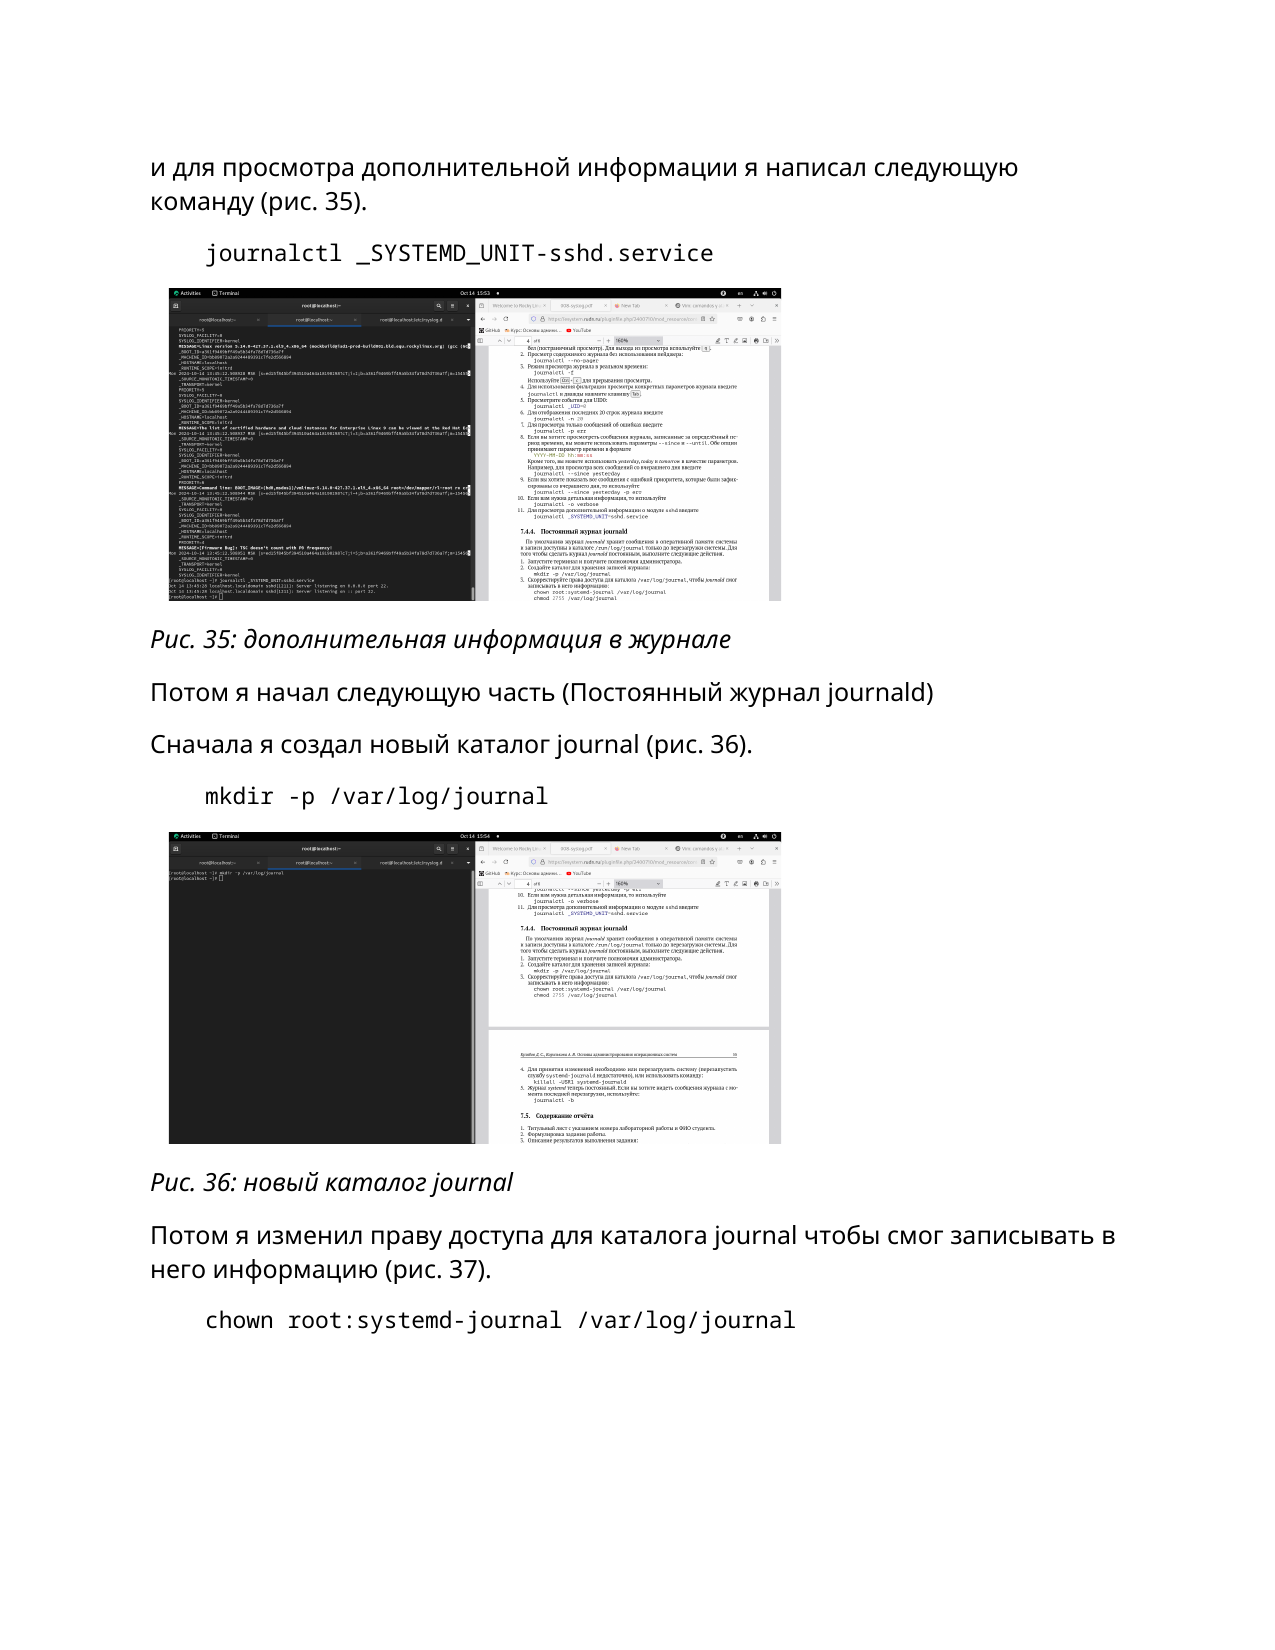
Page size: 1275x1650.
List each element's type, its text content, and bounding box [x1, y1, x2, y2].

text journalctl _SYSTEMD_UNIT-sshd.service [150, 237, 1125, 268]
text Рис. 36: новый каталог journal [150, 1164, 1125, 1198]
text mkdir -p /var/log/journal [150, 780, 1125, 811]
text chown root:systemd-journal /var/log/journal [150, 1304, 1125, 1369]
text Рис. 35: дополнительная информация в журнале [150, 621, 1125, 656]
text Потом я начал следующую часть (Постоянный журнал journald) [150, 674, 1125, 708]
text Потом я изменил праву доступа для каталога journal чтобы смог записывать в него информацию (рис. 37). [150, 1217, 1125, 1285]
text Сначала я создал новый каталог journal (рис. 36). [150, 727, 1125, 761]
picture [168, 288, 782, 601]
text и для просмотра дополнительной информации я написал следующую команду (рис. 35). [150, 150, 1125, 218]
picture [168, 832, 782, 1144]
